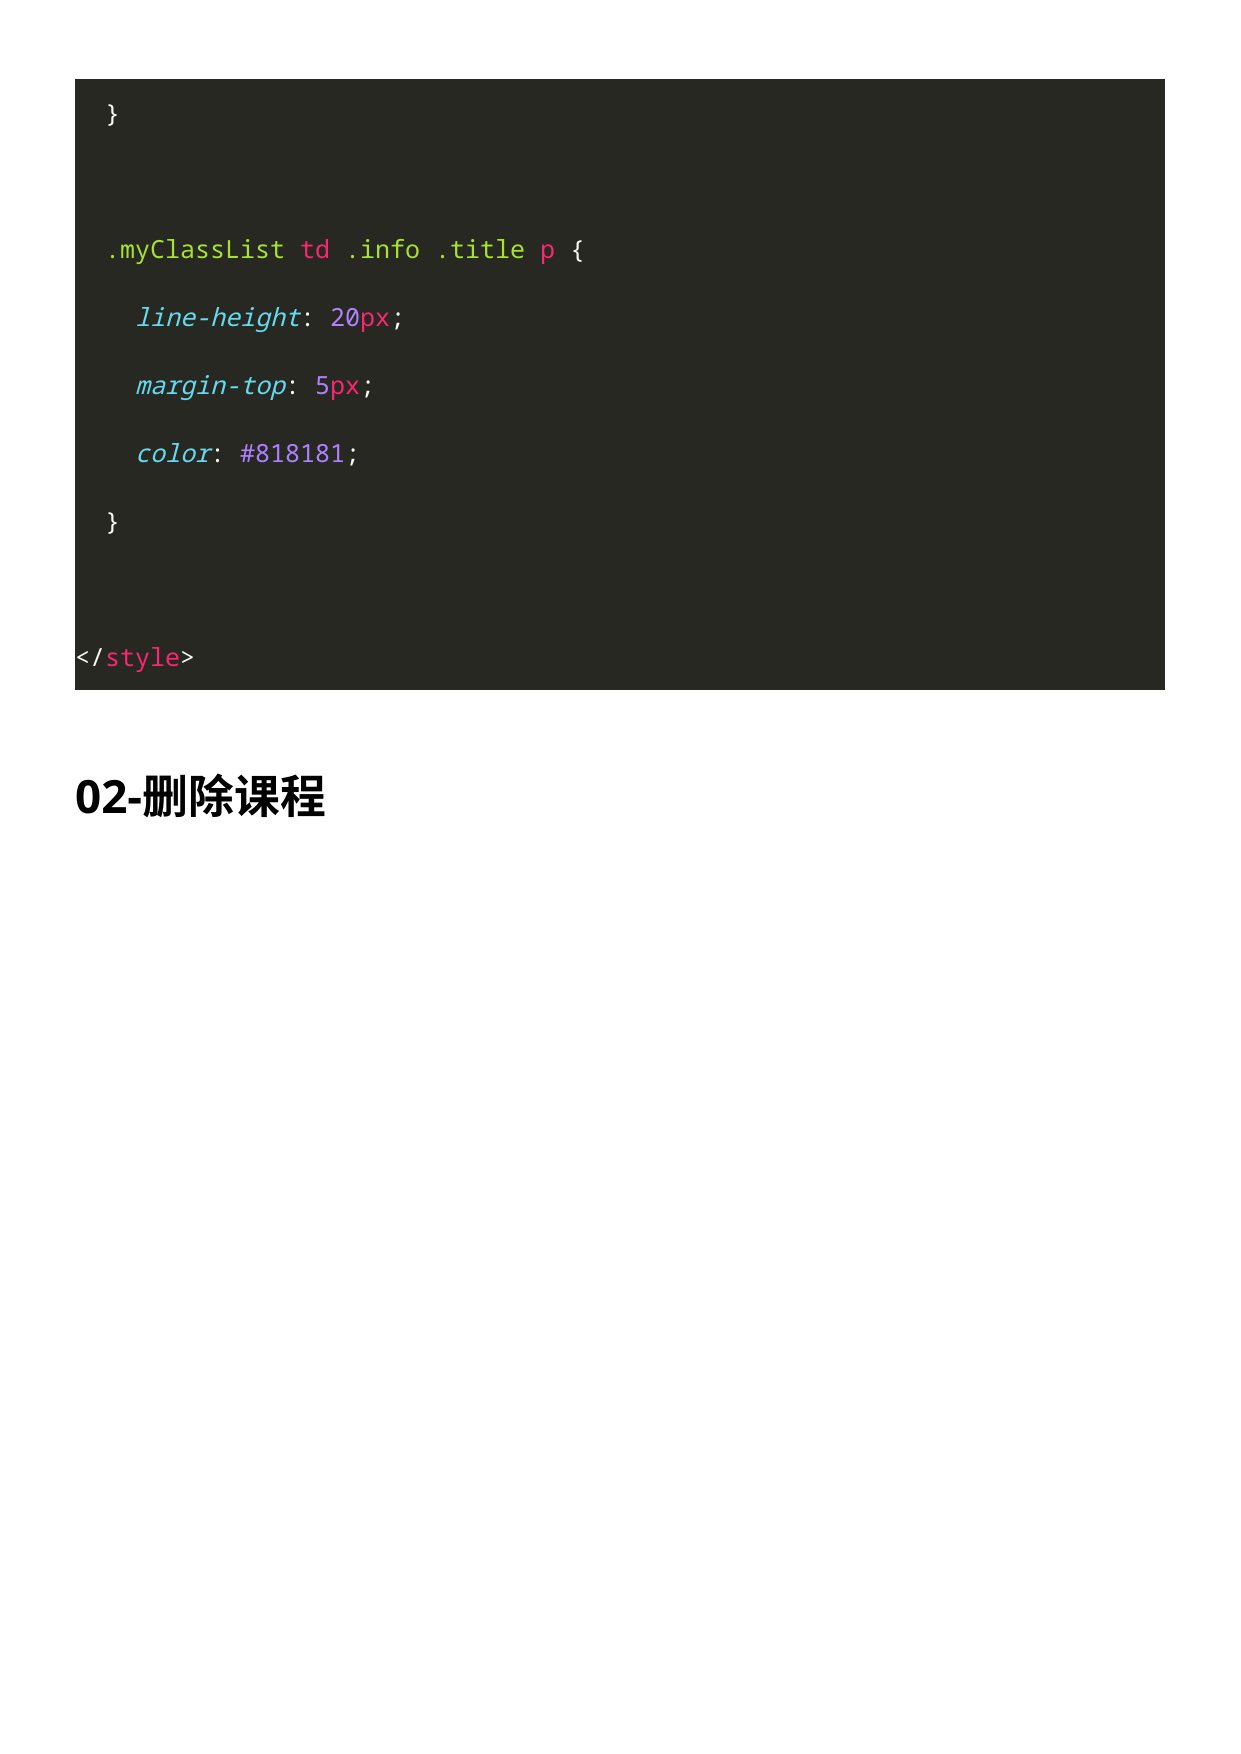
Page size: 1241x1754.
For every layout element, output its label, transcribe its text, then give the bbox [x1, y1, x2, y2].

text line-height: 20px; [75, 283, 1165, 351]
text .myClassList td .info .title p { [75, 215, 1165, 283]
text </style> [75, 622, 1165, 690]
text color: #818181; [75, 418, 1165, 486]
text margin-top: 5px; [75, 351, 1165, 418]
text } [75, 486, 1165, 554]
subtitle 02-删除课程 [75, 759, 1165, 827]
text } [75, 79, 1165, 147]
